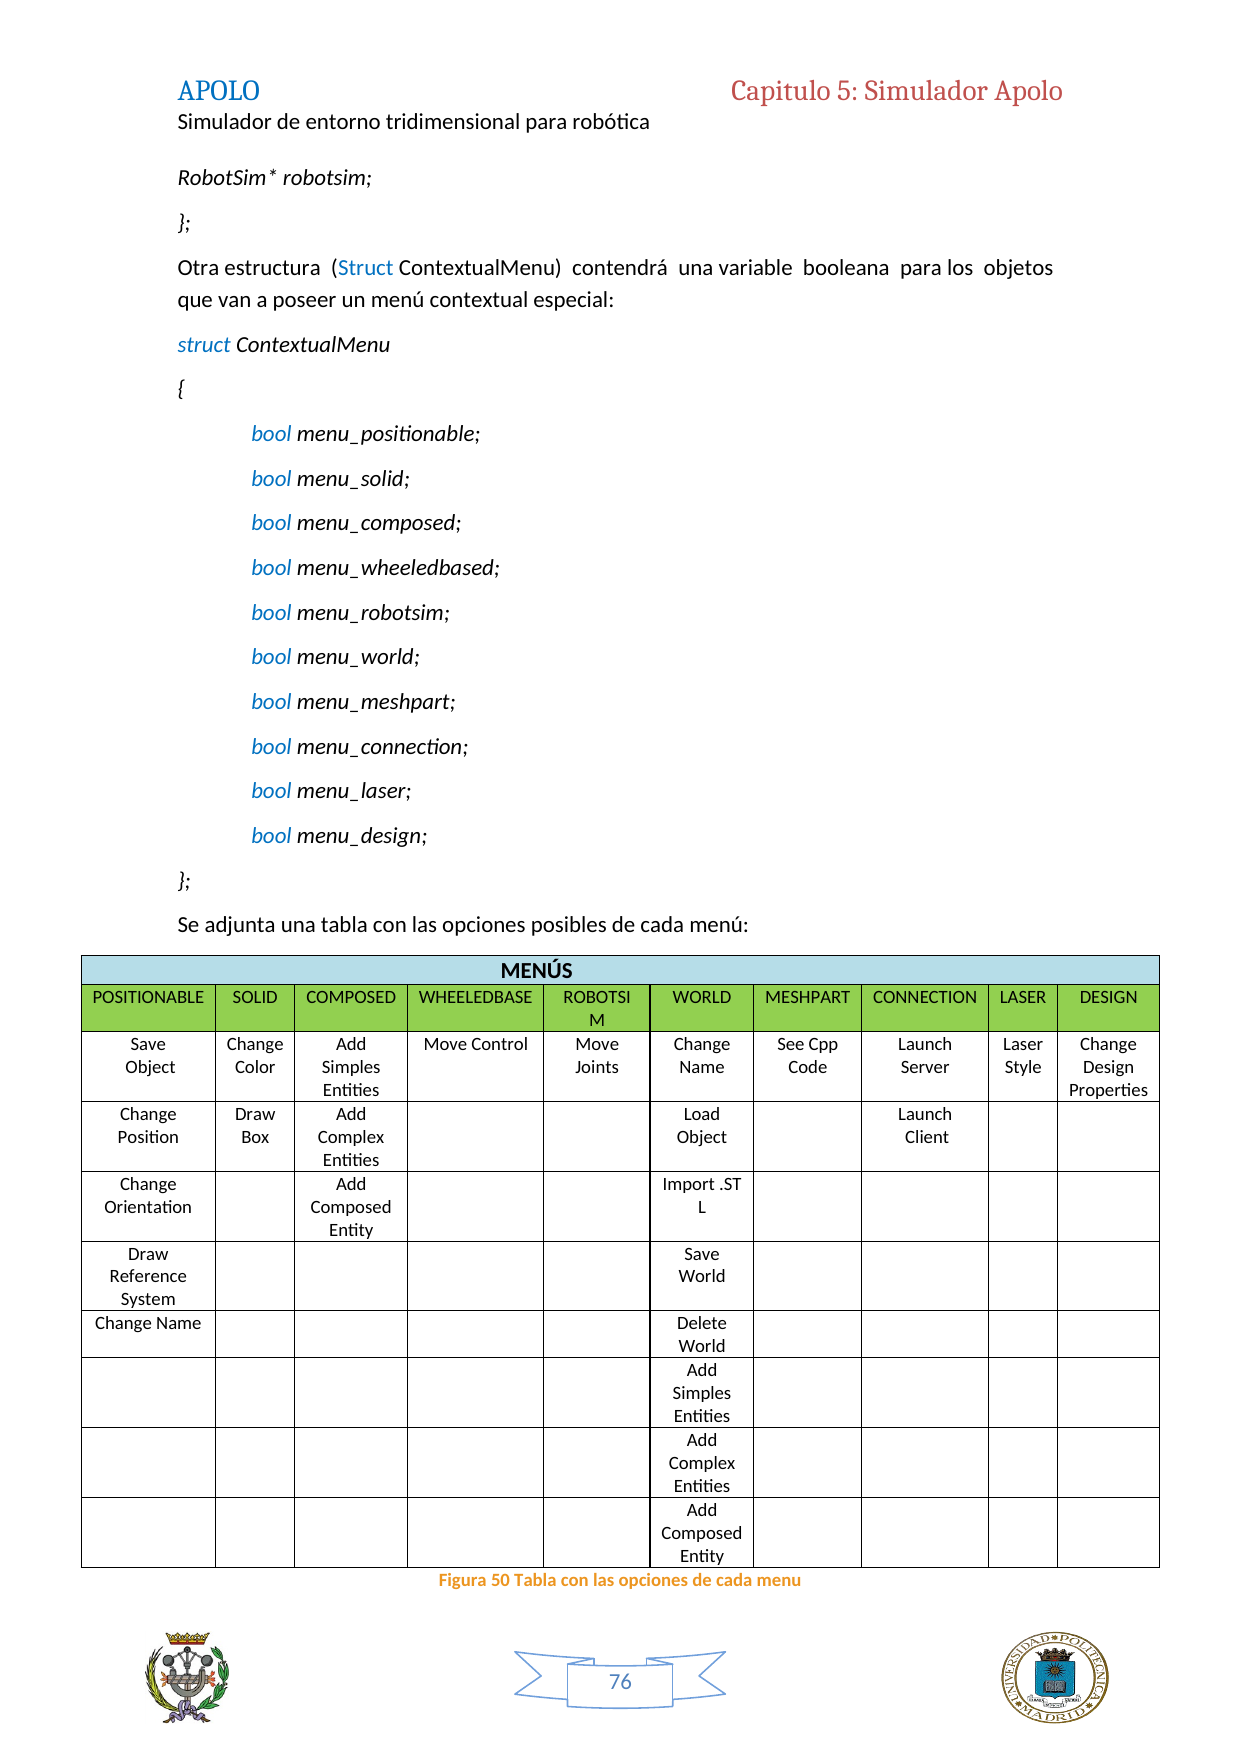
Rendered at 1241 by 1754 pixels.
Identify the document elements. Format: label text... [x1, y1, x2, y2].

table_cell [408, 1311, 543, 1357]
text bool menu_wheeledbased; [177, 553, 1063, 581]
table_cell Add Composed Entity [651, 1498, 753, 1567]
table_cell [1058, 1428, 1159, 1497]
table_cell [862, 1242, 988, 1310]
table_cell [408, 1242, 543, 1310]
table_cell Launch Client [862, 1102, 988, 1171]
table_cell [82, 1428, 215, 1497]
text Otra estructura (Struct ContextualMenu) contendrá una variable booleana para los objetos que van a poseer un menú contextual especial: [177, 253, 1063, 313]
table_cell [1058, 1242, 1159, 1310]
table_cell Draw Reference System [82, 1242, 215, 1310]
text bool menu_robotsim; [177, 598, 1063, 626]
table_cell [216, 1498, 294, 1567]
table_cell [862, 1172, 988, 1241]
table_cell [216, 1358, 294, 1427]
table_cell [862, 1358, 988, 1427]
table_cell Move Control [408, 1032, 543, 1101]
table_cell [295, 1242, 407, 1310]
table_cell [754, 1172, 861, 1241]
table_cell Laser Style [989, 1032, 1057, 1101]
table_cell [544, 1172, 649, 1241]
table_cell [295, 1428, 407, 1497]
table_cell Change Design Properties [1058, 1032, 1159, 1101]
text bool menu_solid; [177, 464, 1063, 492]
text }; [177, 866, 1063, 894]
picture [145, 1631, 229, 1724]
table_cell CONNECTION [862, 985, 988, 1031]
text { [177, 374, 1063, 402]
text RobotSim* robotsim; [177, 163, 1063, 191]
table_cell [1058, 1102, 1159, 1171]
table_cell Add Simples Entities [295, 1032, 407, 1101]
table_cell LASER [989, 985, 1057, 1031]
table_cell [295, 1311, 407, 1357]
text Figura 50 Tabla con las opciones de cada menu [177, 1568, 1063, 1591]
text bool menu_laser; [177, 777, 1063, 804]
table_cell [408, 1172, 543, 1241]
table_cell [754, 1242, 861, 1310]
table_cell [989, 1172, 1057, 1241]
table_cell Change Color [216, 1032, 294, 1101]
table_cell [754, 1311, 861, 1357]
text }; [177, 208, 1063, 236]
table_cell [989, 1311, 1057, 1357]
table_cell [862, 1311, 988, 1357]
table_cell Add Simples Entities [651, 1358, 753, 1427]
table_cell [862, 1498, 988, 1567]
table_cell COMPOSED [295, 985, 407, 1031]
table_cell [216, 1311, 294, 1357]
table_header MENÚS [82, 956, 1159, 984]
text bool menu_design; [177, 821, 1063, 849]
text bool menu_connection; [177, 732, 1063, 760]
table_cell [989, 1358, 1057, 1427]
table_cell [989, 1428, 1057, 1497]
table_cell Move Joints [544, 1032, 649, 1101]
table_cell [408, 1428, 543, 1497]
table_cell [544, 1358, 649, 1427]
table_cell Add Complex Entities [295, 1102, 407, 1171]
table_cell [862, 1428, 988, 1497]
table_cell Change Position [82, 1102, 215, 1171]
table_cell ROBOTSIM [544, 985, 649, 1031]
table_cell DESIGN [1058, 985, 1159, 1031]
table_cell [754, 1498, 861, 1567]
table_cell [82, 1358, 215, 1427]
table_cell WORLD [651, 985, 753, 1031]
table_cell [408, 1358, 543, 1427]
table_cell Change Name [651, 1032, 753, 1101]
table_cell [1058, 1311, 1159, 1357]
picture [1000, 1631, 1110, 1724]
table_cell [1058, 1172, 1159, 1241]
table_cell Save Object [82, 1032, 215, 1101]
table_cell [754, 1358, 861, 1427]
table_cell [216, 1172, 294, 1241]
table_cell MESHPART [754, 985, 861, 1031]
text struct ContextualMenu [177, 330, 1063, 358]
table_cell SOLID [216, 985, 294, 1031]
table_cell Save World [651, 1242, 753, 1310]
table_cell [408, 1102, 543, 1171]
table_cell [544, 1242, 649, 1310]
table_cell [82, 1498, 215, 1567]
text Se adjunta una tabla con las opciones posibles de cada menú: [177, 911, 1063, 939]
table_cell POSITIONABLE [82, 985, 215, 1031]
table_cell [754, 1428, 861, 1497]
table_cell [295, 1498, 407, 1567]
table_cell [1058, 1358, 1159, 1427]
table_cell [989, 1102, 1057, 1171]
table_cell [544, 1311, 649, 1357]
table_cell WHEELEDBASE [408, 985, 543, 1031]
table_cell [216, 1242, 294, 1310]
table_cell [754, 1102, 861, 1171]
table_cell Launch Server [862, 1032, 988, 1101]
table_cell [216, 1428, 294, 1497]
text bool menu_meshpart; [177, 687, 1063, 715]
text bool menu_composed; [177, 508, 1063, 536]
table_cell [989, 1498, 1057, 1567]
table_cell Change Name [82, 1311, 215, 1357]
table_cell Draw Box [216, 1102, 294, 1171]
table_cell Change Orientation [82, 1172, 215, 1241]
table_cell Add Complex Entities [651, 1428, 753, 1497]
table_cell [544, 1498, 649, 1567]
table_cell Load Object [651, 1102, 753, 1171]
text bool menu_world; [177, 642, 1063, 671]
table_cell Import .STL [651, 1172, 753, 1241]
table_cell [989, 1242, 1057, 1310]
table_cell [408, 1498, 543, 1567]
table_cell [544, 1102, 649, 1171]
table_cell [1058, 1498, 1159, 1567]
table_cell Delete World [651, 1311, 753, 1357]
table_cell See Cpp Code [754, 1032, 861, 1101]
table_cell Add Composed Entity [295, 1172, 407, 1241]
text bool menu_positionable; [177, 419, 1063, 447]
table_cell [295, 1358, 407, 1427]
table_cell [544, 1428, 649, 1497]
